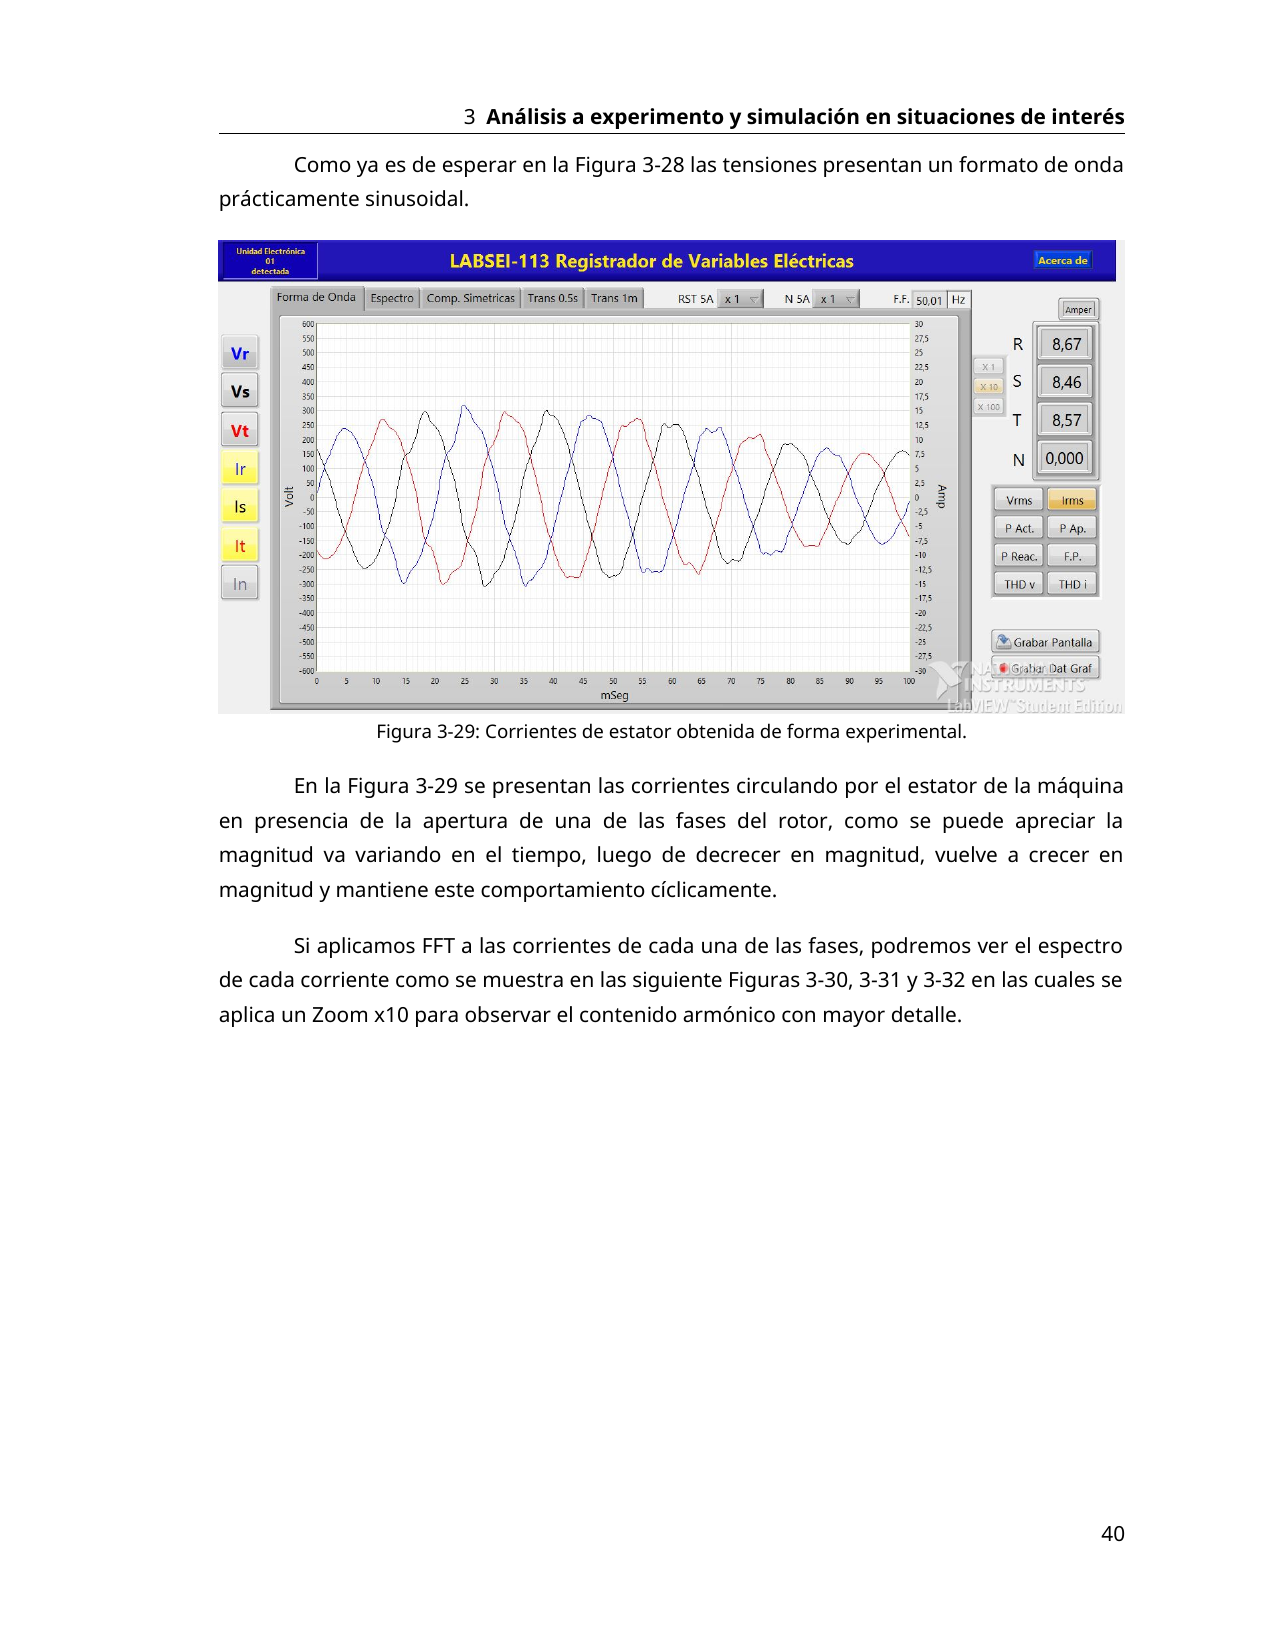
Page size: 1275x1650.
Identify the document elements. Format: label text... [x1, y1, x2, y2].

text En la Figura 3-29 se presentan las corrientes circulando por el estator de la máquina en presencia de la apertura de una de las fases del rotor, como se puede apreciar la magnitud va variando en el tiempo, luego de decrecer en magnitud, vuelve a crecer en magnitud y mantiene este comportamiento cíclicamente. [218, 772, 1125, 903]
text Como ya es de esperar en la Figura 3-28 las tensiones presentan un formato de onda prácticamente sinusoidal. [218, 150, 1125, 213]
text Figura 3-29: Corrientes de estator obtenida de forma experimental. [218, 714, 1125, 744]
text Si aplicamos FFT a las corrientes de cada una de las fases, podremos ver el espectro de cada corriente como se muestra en las siguiente Figuras 3-30, 3-31 y 3-32 en las cuales se aplica un Zoom x10 para observar el contenido armónico con mayor detalle. [218, 931, 1125, 1028]
picture [218, 240, 1125, 714]
